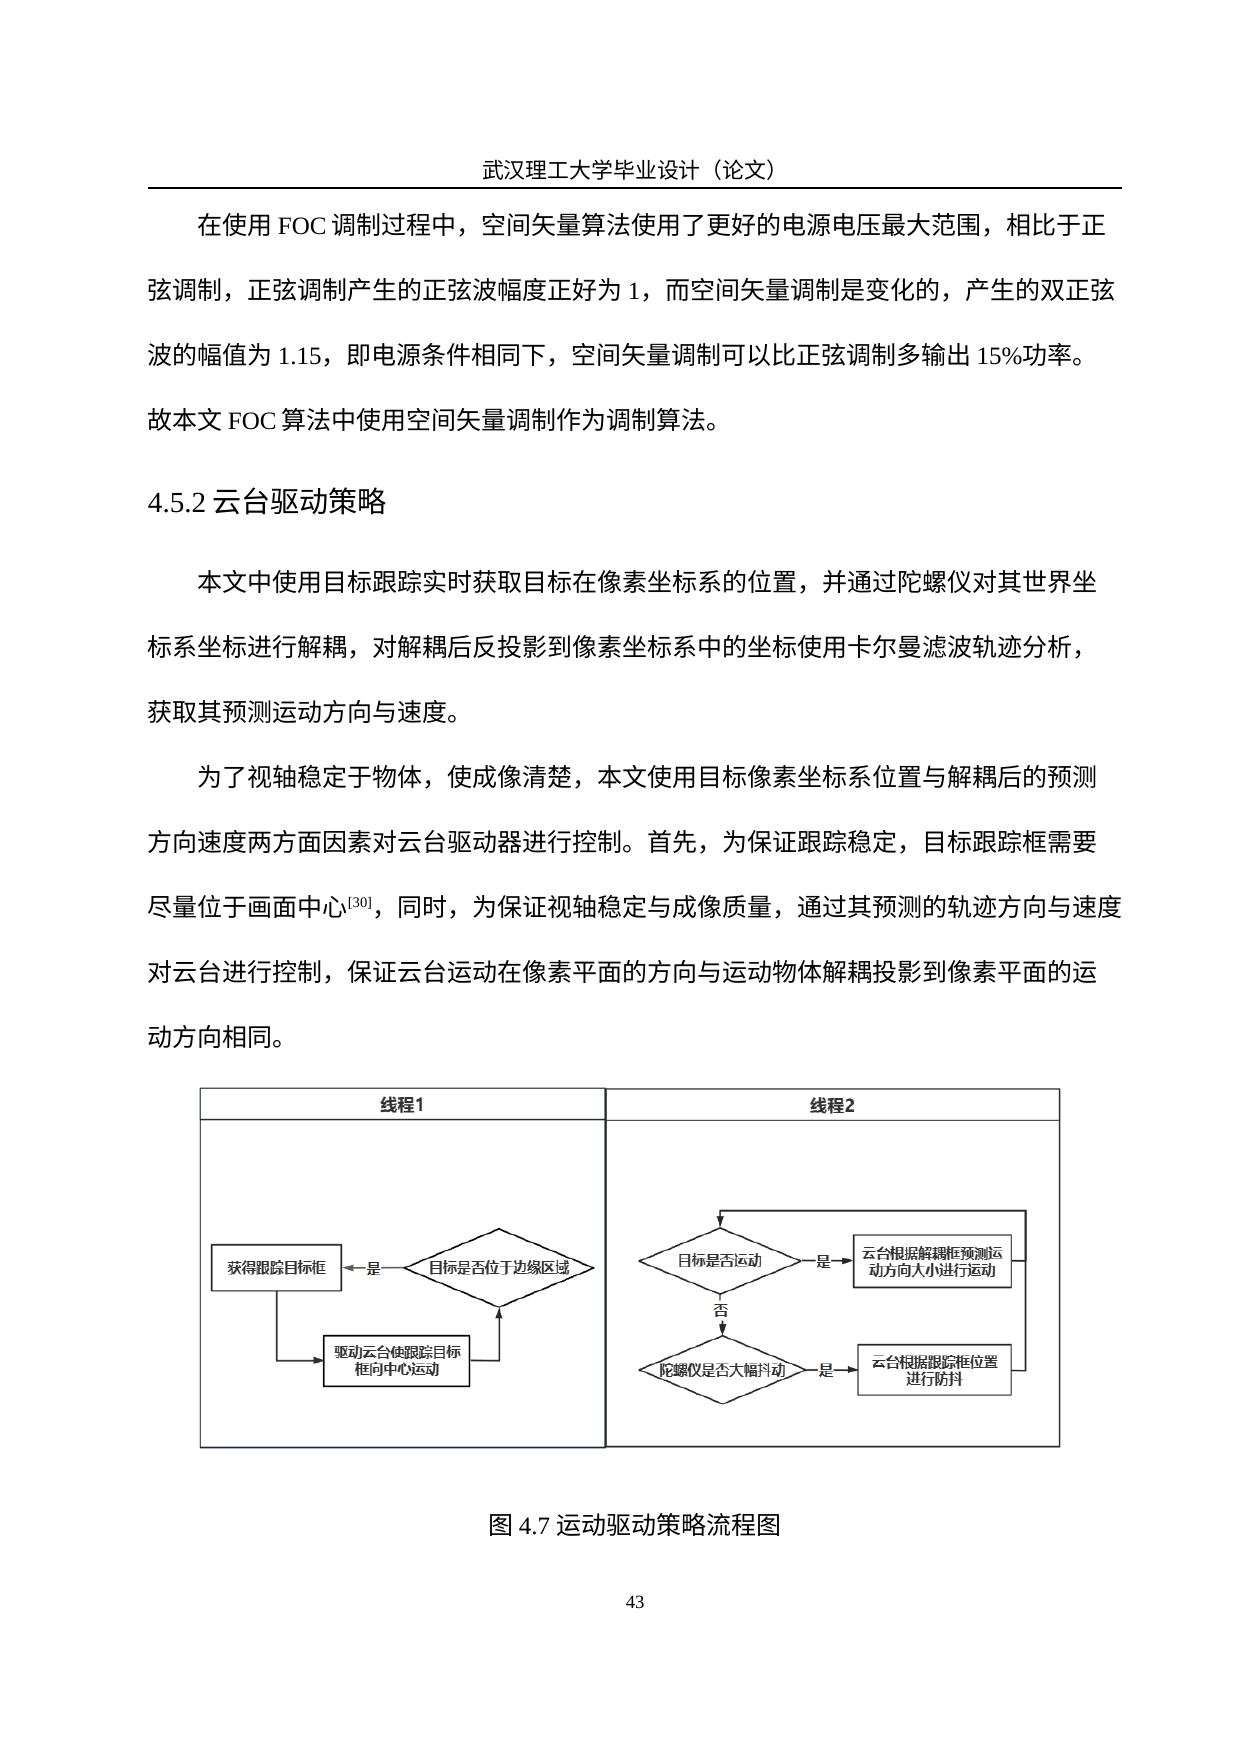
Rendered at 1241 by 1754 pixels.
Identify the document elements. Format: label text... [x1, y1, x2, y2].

picture [176, 1068, 1093, 1462]
text 图4.7 运动驱动策略流程图 [148, 1491, 1122, 1556]
text 4.5.2云台驱动策略 [148, 467, 1122, 532]
text 为了视轴稳定于物体，使成像清楚，本文使用目标像素坐标系位置与解耦后的预测方向速度两方面因素对云台驱动器进行控制。首先，为保证跟踪稳定，目标跟踪框需要尽量位于画面中心[30]，同时，为保证视轴稳定与成像质量，通过其预测的轨迹方向与速度对云台进行控制，保证云台运动在像素平面的方向与运动物体解耦投影到像素平面的运动方向相同。 [148, 743, 1122, 1068]
text 本文中使用目标跟踪实时获取目标在像素坐标系的位置，并通过陀螺仪对其世界坐标系坐标进行解耦，对解耦后反投影到像素坐标系中的坐标使用卡尔曼滤波轨迹分析，获取其预测运动方向与速度。 [148, 548, 1122, 743]
text 在使用FOC调制过程中，空间矢量算法使用了更好的电源电压最大范围，相比于正弦调制，正弦调制产生的正弦波幅度正好为1，而空间矢量调制是变化的，产生的双正弦波的幅值为1.15，即电源条件相同下，空间矢量调制可以比正弦调制多输出15%功率。故本文FOC算法中使用空间矢量调制作为调制算法。 [148, 191, 1122, 451]
